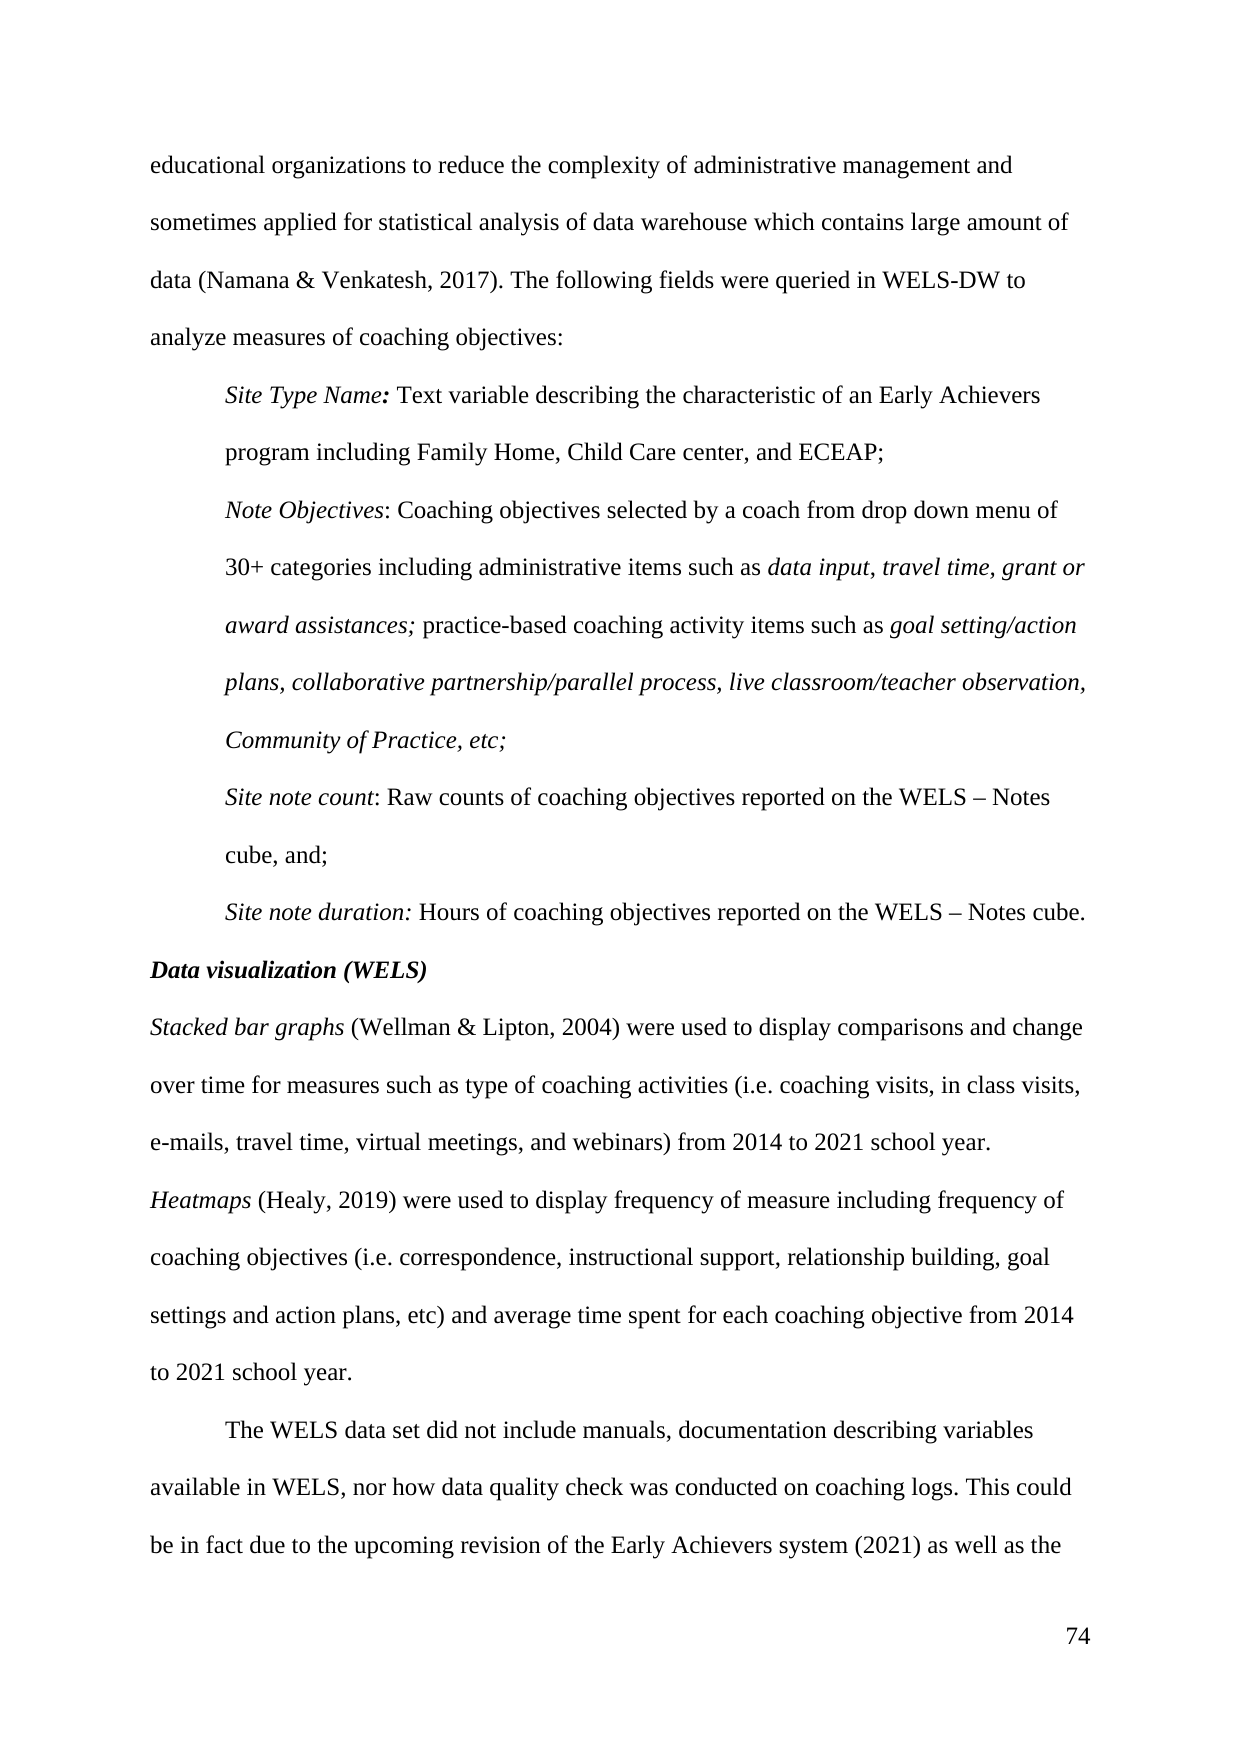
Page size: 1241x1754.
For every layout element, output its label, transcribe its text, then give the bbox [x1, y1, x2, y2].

list Note Objectives: Coaching objectives selected by a coach from drop down menu of 30+ categories including administrative items such as data input, travel time, grant or award assistances; practice-based coaching activity items such as goal setting/action plans, collaborative partnership/parallel process, live classroom/teacher observation, Community of Practice, etc; [225, 495, 1090, 754]
list Site Type Name: Text variable describing the characteristic of an Early Achievers program including Family Home, Child Care center, and ECEAP; [225, 380, 1090, 466]
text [150, 150, 1090, 351]
text Data visualization (WELS) [150, 955, 1090, 984]
list Site note count: Raw counts of coaching objectives reported on the WELS – Notes cube, and; [225, 782, 1090, 869]
text Stacked bar graphs (Wellman & Lipton, 2004) were used to display comparisons and change over time for measures such as type of coaching activities (i.e. coaching visits, in class visits, e-mails, travel time, virtual meetings, and webinars) from 2014 to 2021 school year. Heatmaps (Healy, 2019) were used to display frequency of measure including frequency of coaching objectives (i.e. correspondence, instructional support, relationship building, goal settings and action plans, etc) and average time spent for each coaching objective from 2014 to 2021 school year. [150, 1012, 1090, 1386]
list Site note duration: Hours of coaching objectives reported on the WELS – Notes cube. [225, 897, 1090, 926]
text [150, 1415, 1090, 1559]
